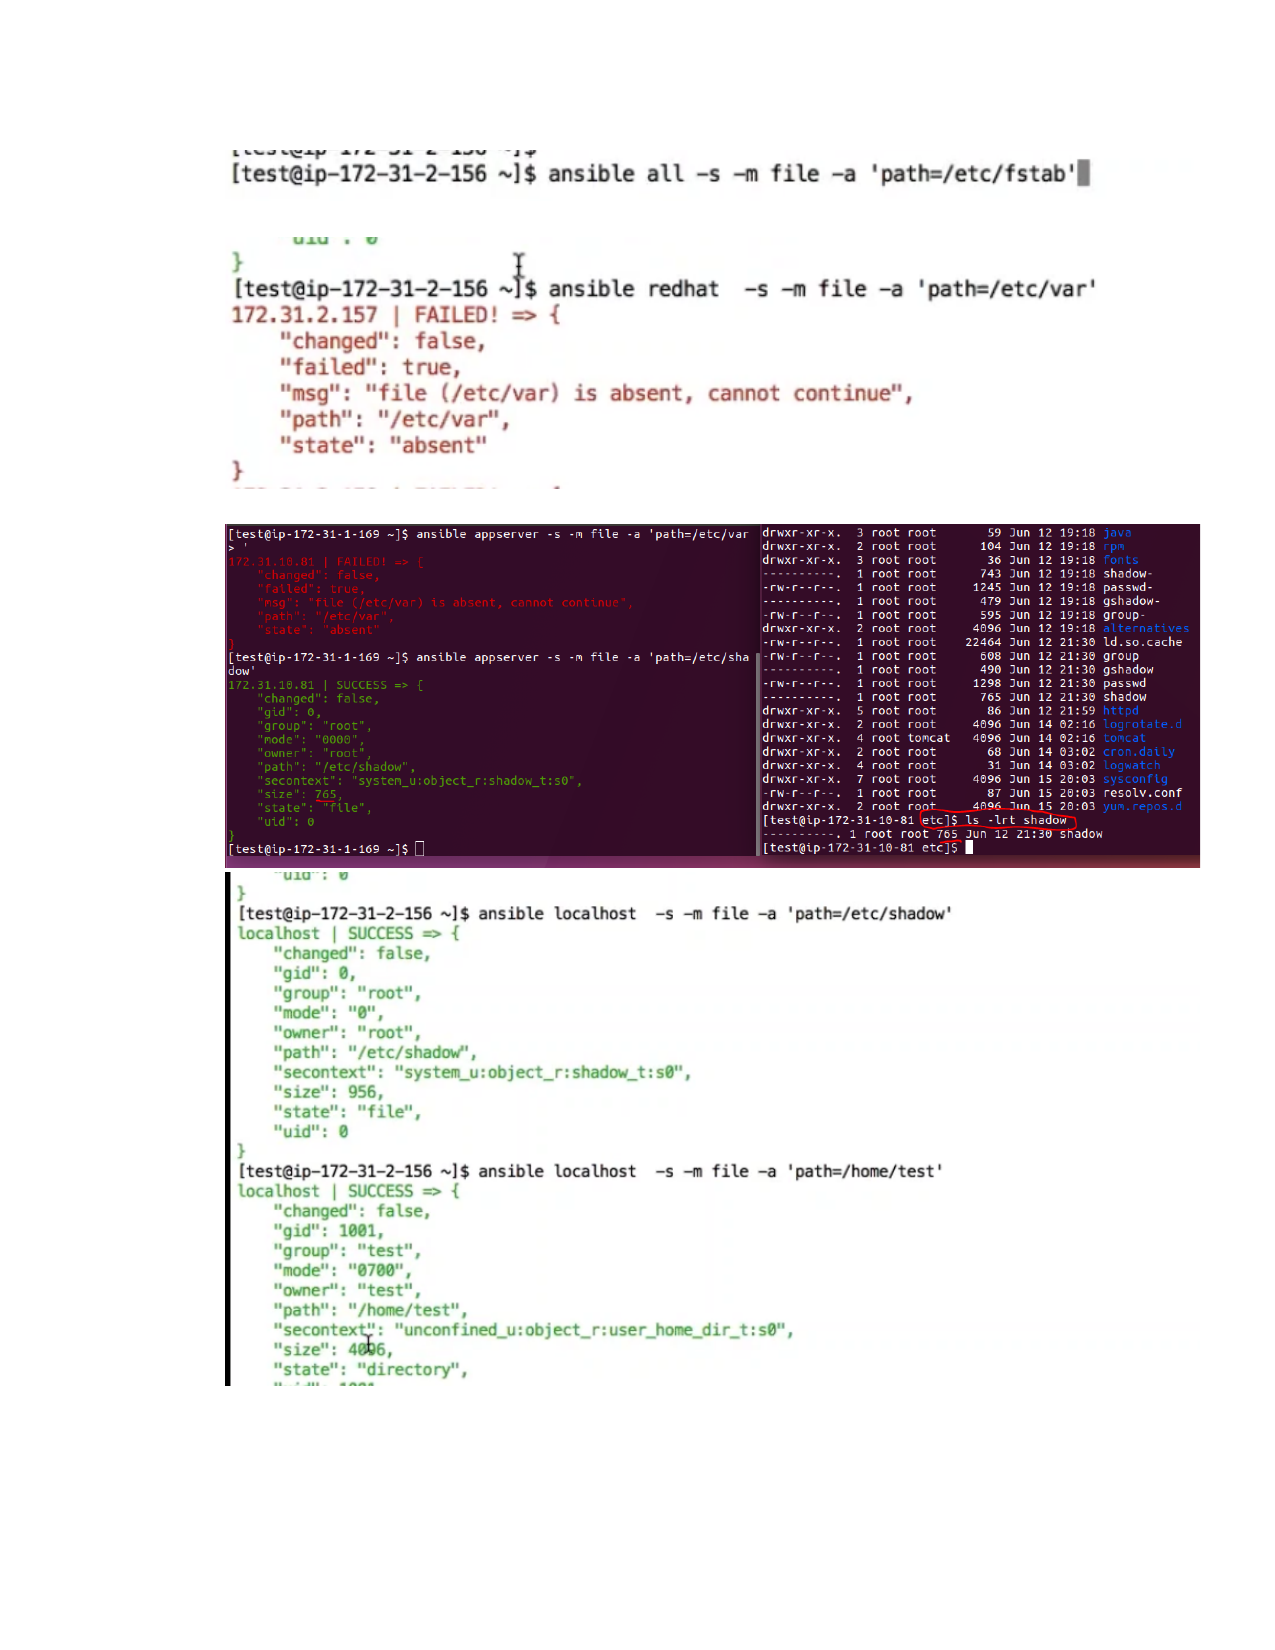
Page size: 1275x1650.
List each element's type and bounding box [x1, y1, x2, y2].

picture [225, 524, 1200, 868]
picture [225, 237, 1200, 489]
picture [225, 872, 1200, 1386]
picture [225, 150, 1200, 201]
